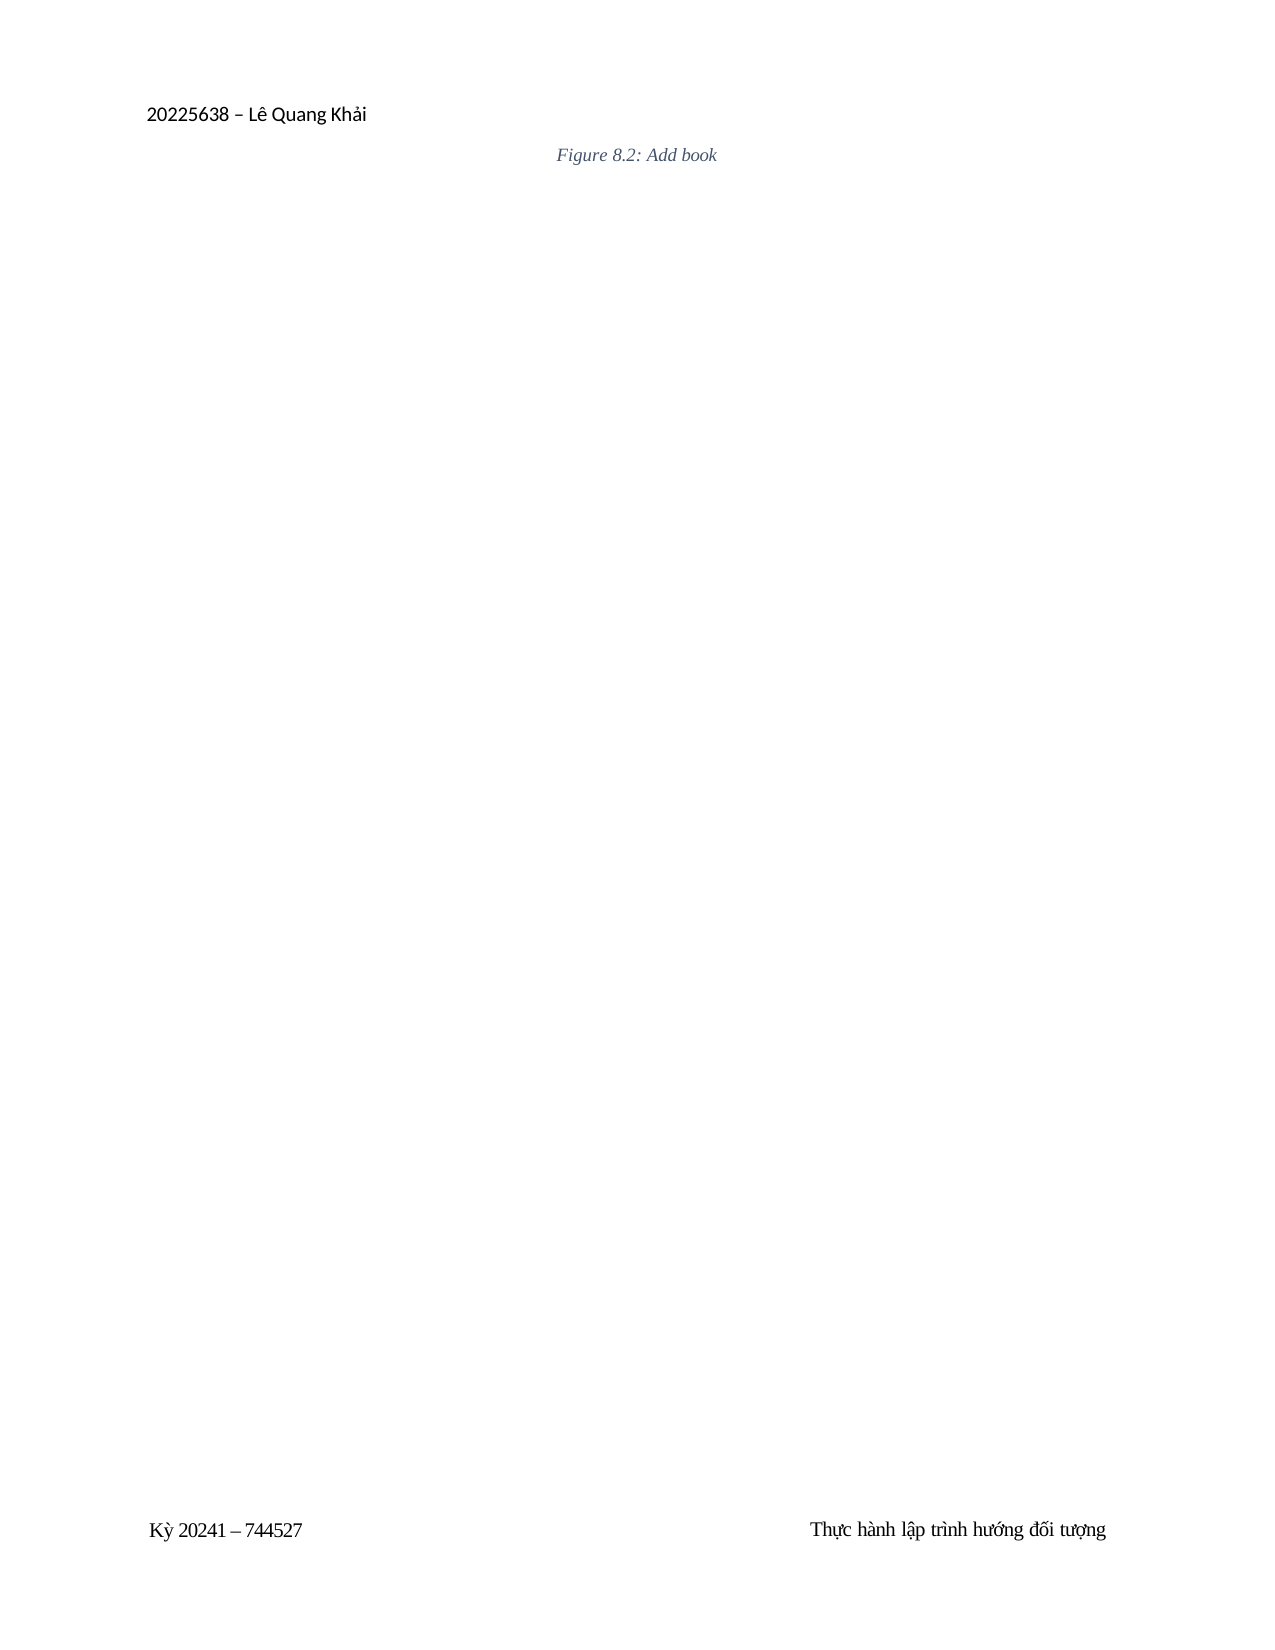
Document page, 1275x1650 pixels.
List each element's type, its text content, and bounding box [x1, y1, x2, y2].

text Figure 8.2: Add book [140, 144, 1135, 165]
